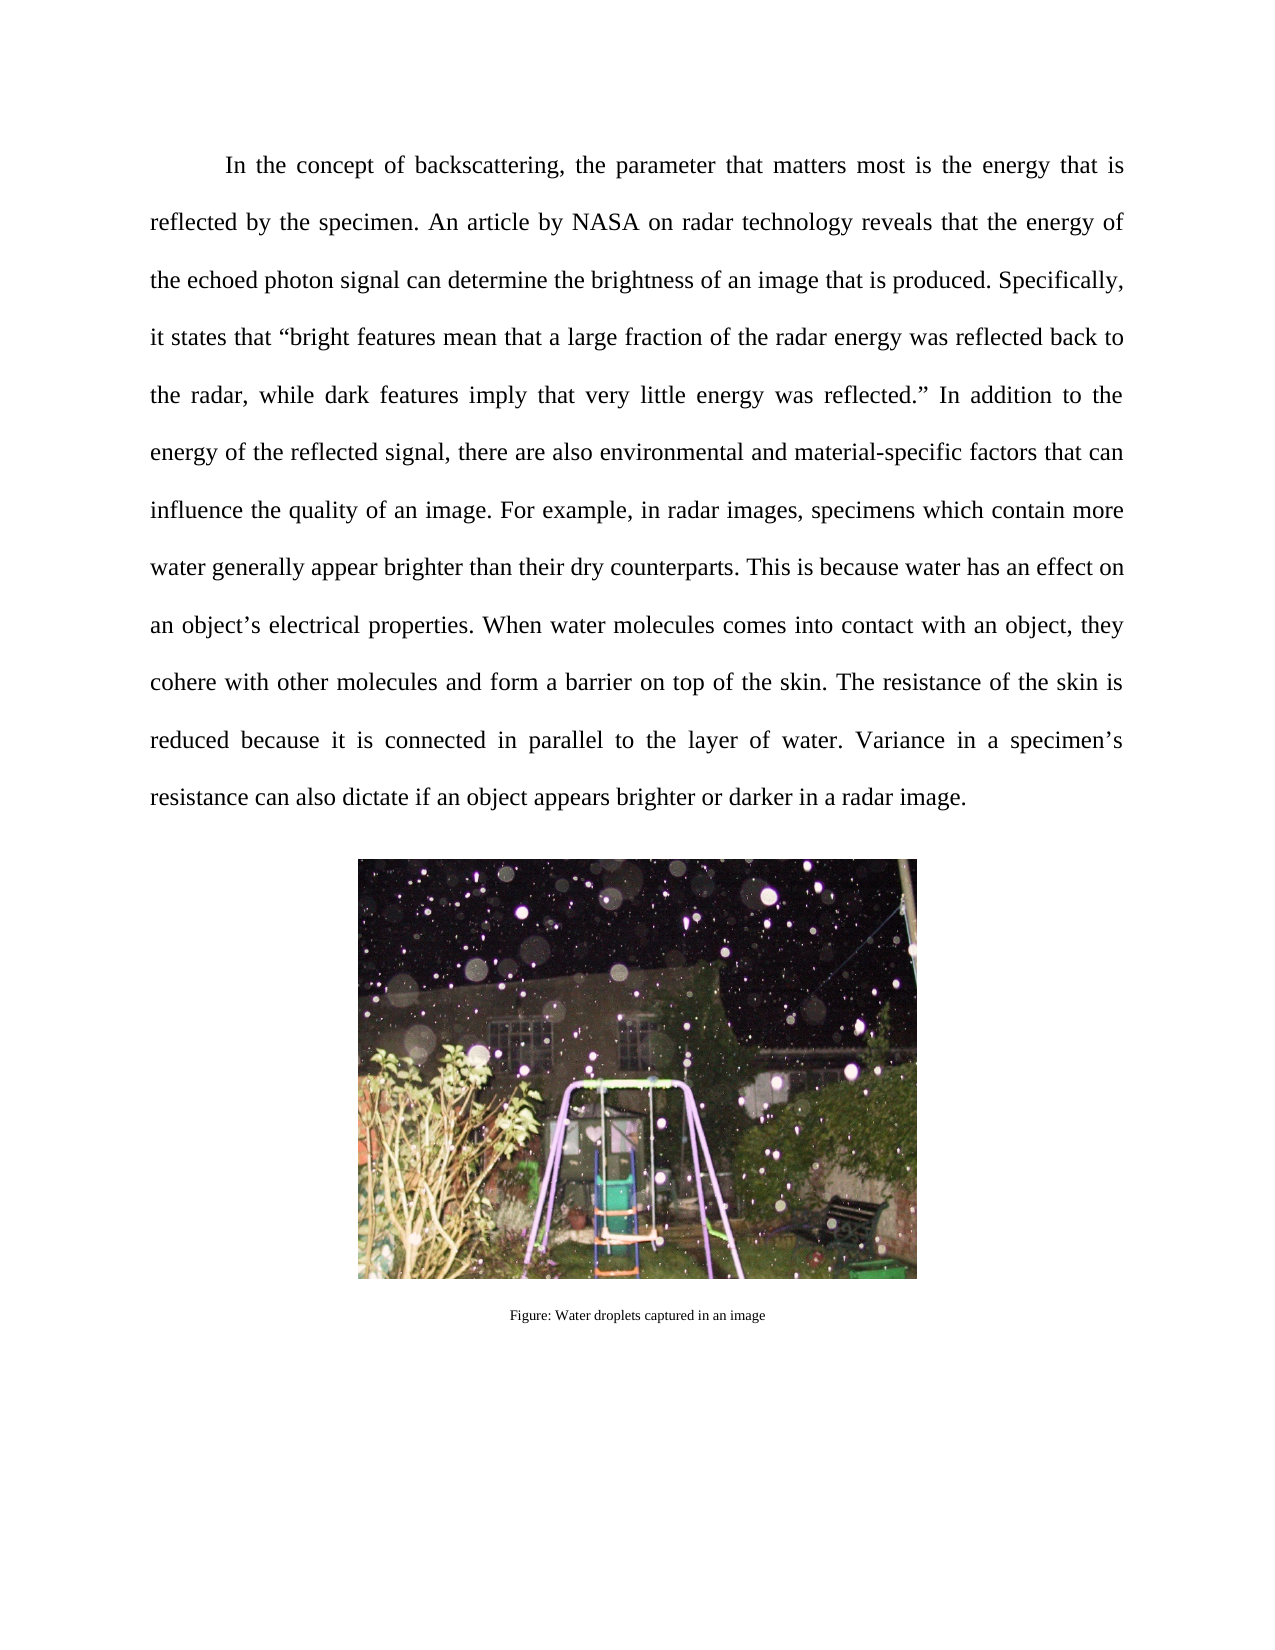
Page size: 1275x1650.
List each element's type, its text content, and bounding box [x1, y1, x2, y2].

text Figure: Water droplets captured in an image [150, 1307, 1125, 1336]
picture [358, 859, 917, 1279]
text In the concept of backscattering, the parameter that matters most is the energy that is reflected by the specimen. An article by NASA on radar technology reveals that the energy of the echoed photon signal can determine the brightness of an image that is produced. Specifically, it states that “bright features mean that a large fraction of the radar energy was reflected back to the radar, while dark features imply that very little energy was reflected.” In addition to the energy of the reflected signal, there are also environmental and material-specific factors that can influence the quality of an image. For example, in radar images, specimens which contain more water generally appear brighter than their dry counterparts. This is because water has an effect on an object’s electrical properties. When water molecules comes into contact with an object, they cohere with other molecules and form a barrier on top of the skin. The resistance of the skin is reduced because it is connected in parallel to the layer of water. Variance in a specimen’s resistance can also dictate if an object appears brighter or darker in a radar image. [150, 150, 1125, 811]
